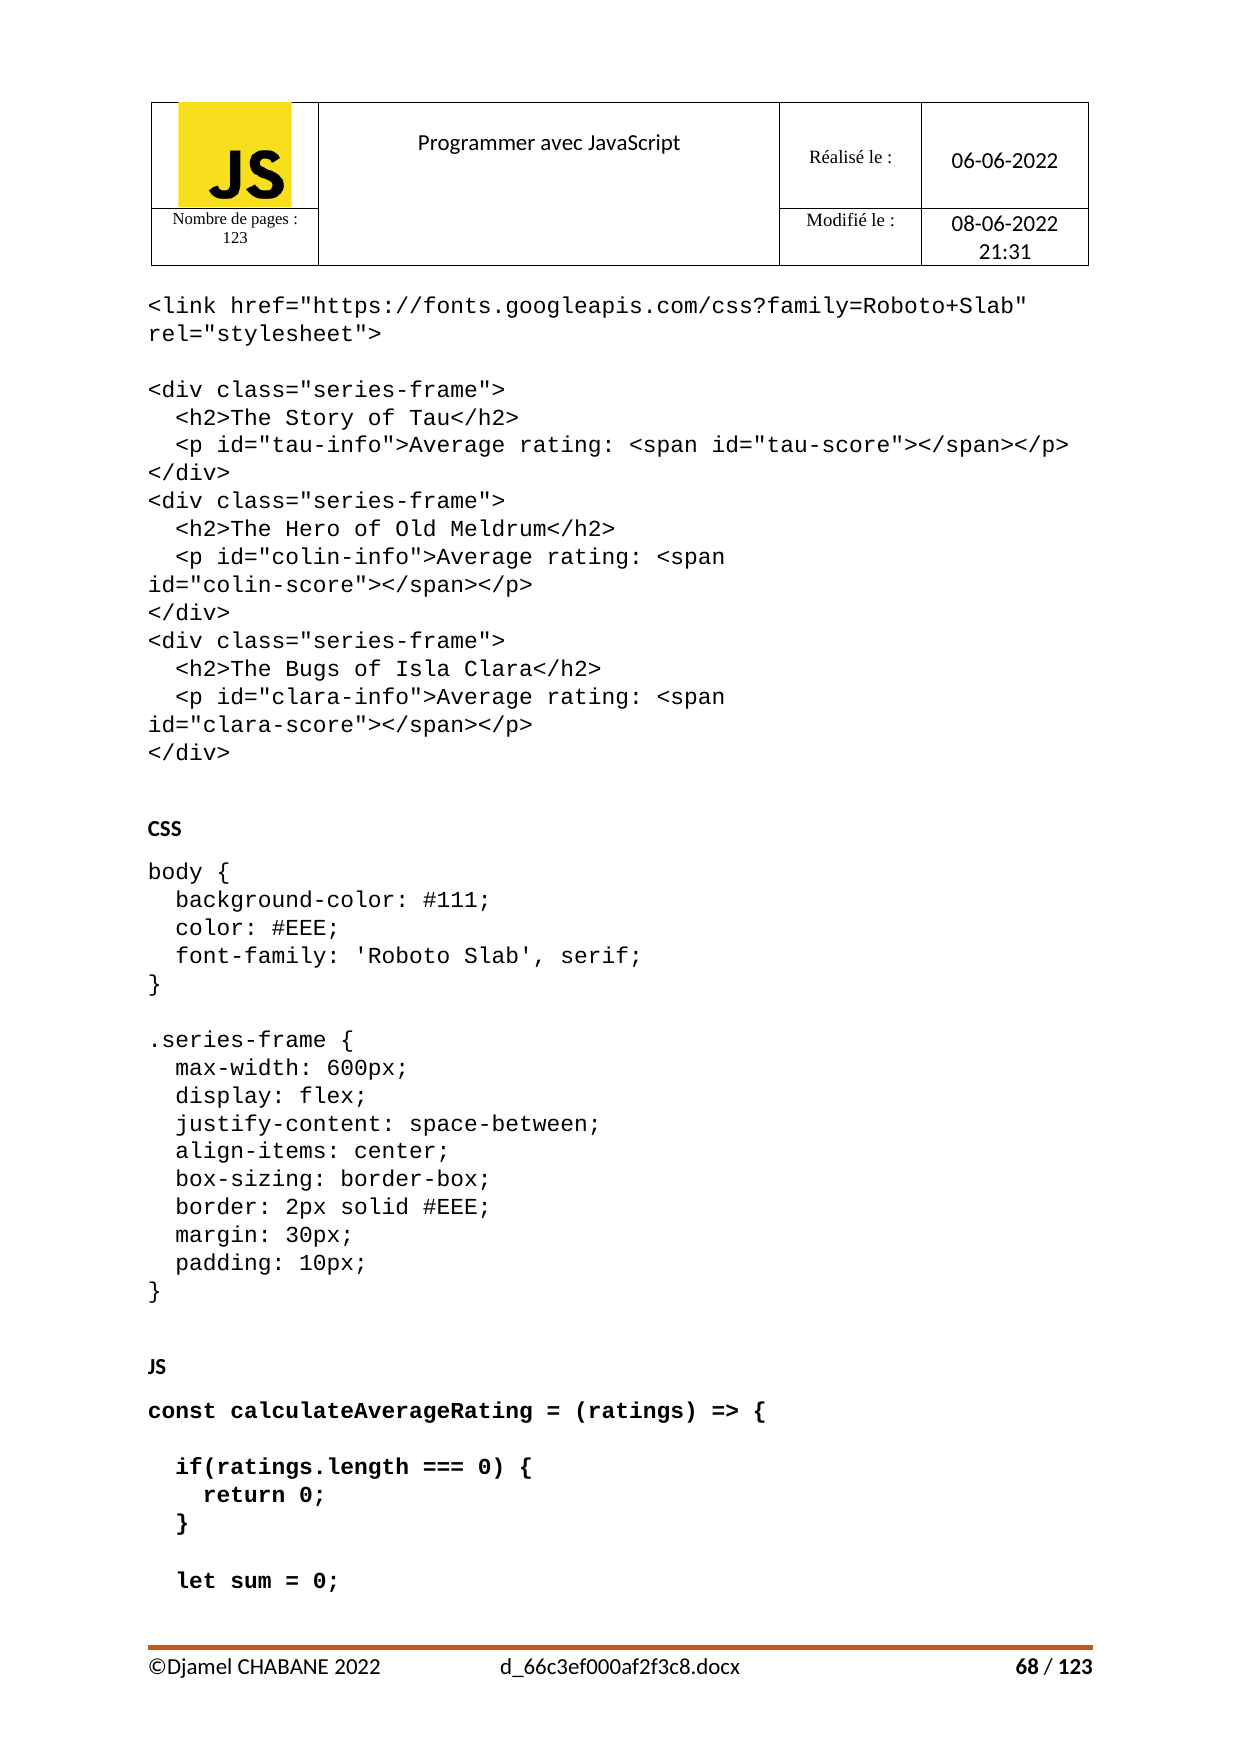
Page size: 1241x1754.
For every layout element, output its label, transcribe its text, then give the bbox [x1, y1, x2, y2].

text <link href="https://fonts.googleapis.com/css?family=Roboto+Slab" rel="stylesheet"> [148, 294, 1093, 348]
text body { [148, 861, 1093, 887]
text background-color: #111; [148, 889, 1093, 914]
text <h2>The Story of Tau</h2> [148, 406, 1093, 432]
text max-width: 600px; [148, 1056, 1093, 1082]
text <p id="colin-info">Average rating: <span id="colin-score"></span></p> [148, 545, 1093, 599]
text </div> [148, 741, 1093, 767]
text <p id="clara-info">Average rating: <span id="clara-score"></span></p> [148, 685, 1093, 739]
text if(ratings.length === 0) { [148, 1455, 1093, 1481]
text } [148, 1279, 1093, 1305]
text <div class="series-frame"> [148, 378, 1093, 404]
text <div class="series-frame"> [148, 629, 1093, 655]
text justify-content: space-between; [148, 1112, 1093, 1138]
text display: flex; [148, 1084, 1093, 1110]
text padding: 10px; [148, 1252, 1093, 1277]
text <h2>The Hero of Old Meldrum</h2> [148, 517, 1093, 543]
text align-items: center; [148, 1140, 1093, 1166]
text <p id="tau-info">Average rating: <span id="tau-score"></span></p> [148, 434, 1093, 460]
text </div> [148, 462, 1093, 488]
picture [178, 102, 292, 207]
text .series-frame { [148, 1028, 1093, 1054]
text CSS [148, 814, 1093, 842]
text return 0; [148, 1483, 1093, 1509]
text color: #EEE; [148, 917, 1093, 942]
text box-sizing: border-box; [148, 1168, 1093, 1194]
text margin: 30px; [148, 1224, 1093, 1249]
text <div class="series-frame"> [148, 489, 1093, 516]
text border: 2px solid #EEE; [148, 1196, 1093, 1222]
text const calculateAverageRating = (ratings) => { [148, 1399, 1093, 1425]
text } [148, 972, 1093, 998]
text JS [148, 1352, 1093, 1381]
text <h2>The Bugs of Isla Clara</h2> [148, 657, 1093, 683]
text let sum = 0; [148, 1569, 1093, 1595]
text font-family: 'Roboto Slab', serif; [148, 944, 1093, 970]
text </div> [148, 601, 1093, 627]
text } [148, 1511, 1093, 1537]
